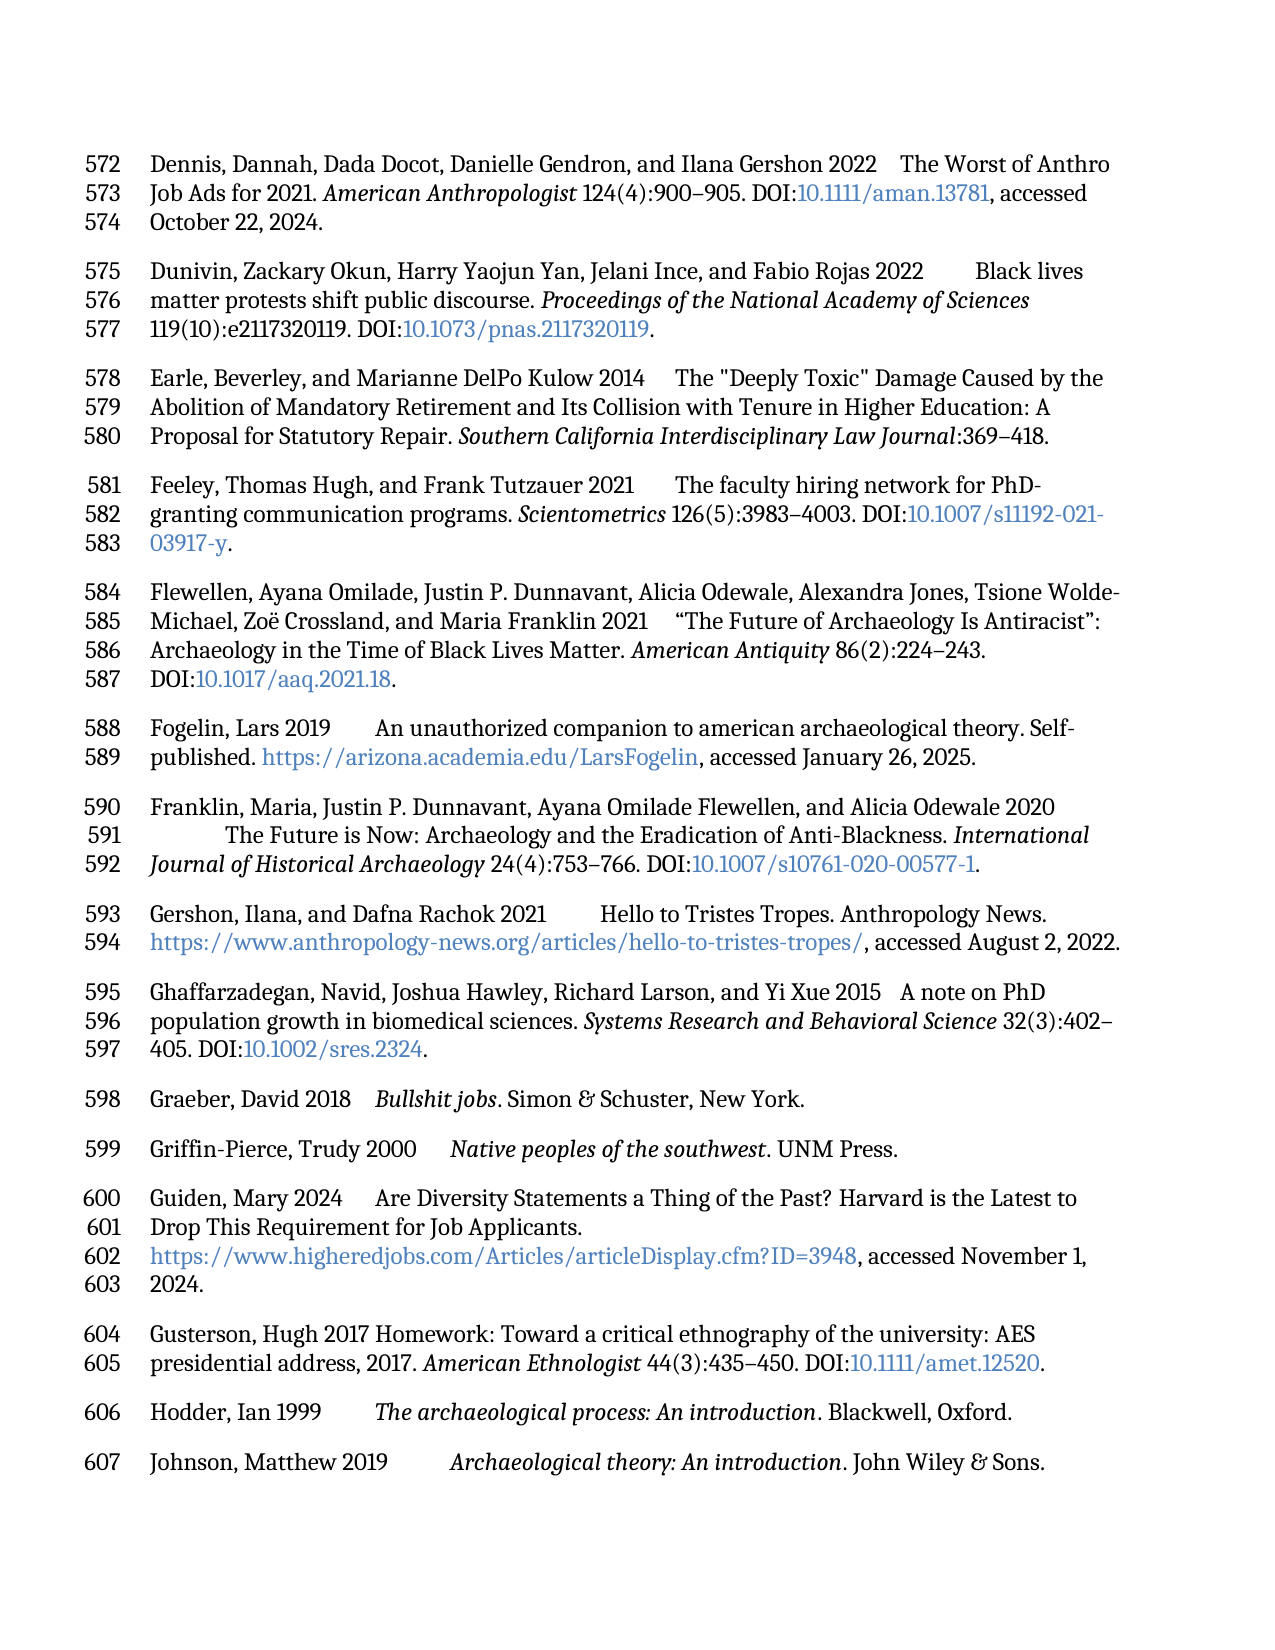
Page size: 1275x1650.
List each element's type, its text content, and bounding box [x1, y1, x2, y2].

text Flewellen, Ayana Omilade, Justin P. Dunnavant, Alicia Odewale, Alexandra Jones, Tsione Wolde-Michael, Zoë Crossland, and Maria Franklin 2021 “The Future of Archaeology Is Antiracist”: Archaeology in the Time of Black Lives Matter. American Antiquity 86(2):224–243. DOI:10.1017/aaq.2021.18. [150, 578, 1125, 693]
text Guiden, Mary 2024 Are Diversity Statements a Thing of the Past? Harvard is the Latest to Drop This Requirement for Job Applicants. https://www.higheredjobs.com/Articles/articleDisplay.cfm?ID=3948, accessed November 1, 2024. [150, 1184, 1125, 1299]
text Dennis, Dannah, Dada Docot, Danielle Gendron, and Ilana Gershon 2022 The Worst of Anthro Job Ads for 2021. American Anthropologist 124(4):900–905. DOI:10.1111/aman.13781, accessed October 22, 2024. [150, 150, 1125, 236]
text Graeber, David 2018 Bullshit jobs. Simon & Schuster, New York. [150, 1085, 1125, 1114]
text Gershon, Ilana, and Dafna Rachok 2021 Hello to Tristes Tropes. Anthropology News. https://www.anthropology-news.org/articles/hello-to-tristes-tropes/, accessed August 2, 2022. [150, 899, 1125, 957]
text Feeley, Thomas Hugh, and Frank Tutzauer 2021 The faculty hiring network for PhD-granting communication programs. Scientometrics 126(5):3983–4003. DOI:10.1007/s11192-021-03917-y. [150, 471, 1125, 557]
text Ghaffarzadegan, Navid, Joshua Hawley, Richard Larson, and Yi Xue 2015 A note on PhD population growth in biomedical sciences. Systems Research and Behavioral Science 32(3):402–405. DOI:10.1002/sres.2324. [150, 978, 1125, 1064]
text Fogelin, Lars 2019 An unauthorized companion to american archaeological theory. Self-published. https://arizona.academia.edu/LarsFogelin, accessed January 26, 2025. [150, 714, 1125, 772]
text Johnson, Matthew 2019 Archaeological theory: An introduction. John Wiley & Sons. [150, 1448, 1125, 1477]
text Franklin, Maria, Justin P. Dunnavant, Ayana Omilade Flewellen, and Alicia Odewale 2020 The Future is Now: Archaeology and the Eradication of Anti-Blackness. International Journal of Historical Archaeology 24(4):753–766. DOI:10.1007/s10761-020-00577-1. [150, 792, 1125, 879]
text Griffin-Pierce, Trudy 2000 Native peoples of the southwest. UNM Press. [150, 1134, 1125, 1163]
text Hodder, Ian 1999 The archaeological process: An introduction. Blackwell, Oxford. [150, 1398, 1125, 1427]
text Dunivin, Zackary Okun, Harry Yaojun Yan, Jelani Ince, and Fabio Rojas 2022 Black lives matter protests shift public discourse. Proceedings of the National Academy of Sciences 119(10):e2117320119. DOI:10.1073/pnas.2117320119. [150, 257, 1125, 343]
text Earle, Beverley, and Marianne DelPo Kulow 2014 The "Deeply Toxic" Damage Caused by the Abolition of Mandatory Retirement and Its Collision with Tenure in Higher Education: A Proposal for Statutory Repair. Southern California Interdisciplinary Law Journal:369–418. [150, 364, 1125, 450]
text Gusterson, Hugh 2017 Homework: Toward a critical ethnography of the university: AES presidential address, 2017. American Ethnologist 44(3):435–450. DOI:10.1111/amet.12520. [150, 1320, 1125, 1377]
